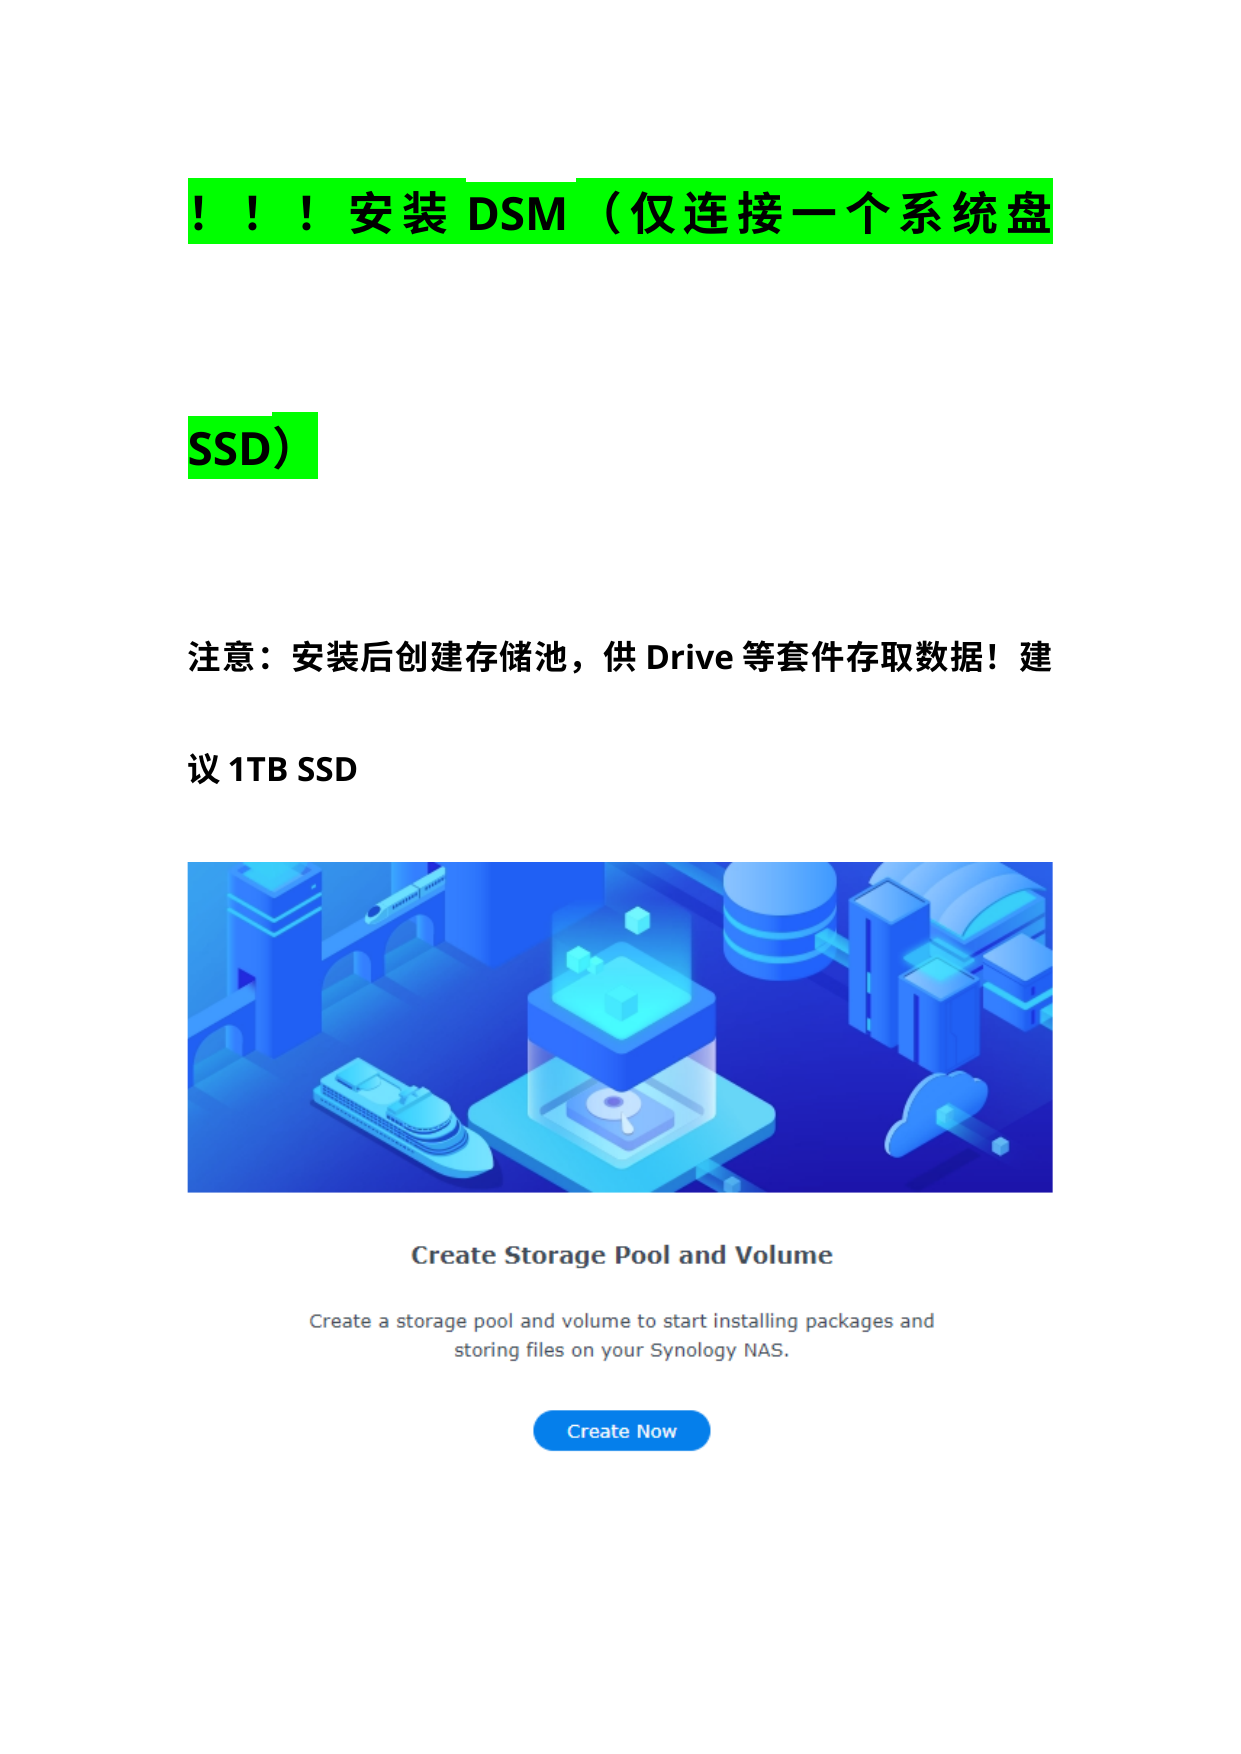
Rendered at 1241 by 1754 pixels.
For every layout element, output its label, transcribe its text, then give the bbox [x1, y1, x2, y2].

subtitle 注意：安装后创建存储池，供Drive等套件存取数据！建议1TB SSD [187, 622, 1053, 800]
subtitle ！！！安装DSM（仅连接一个系统盘SSD） [187, 162, 1053, 494]
picture [187, 862, 1053, 1499]
